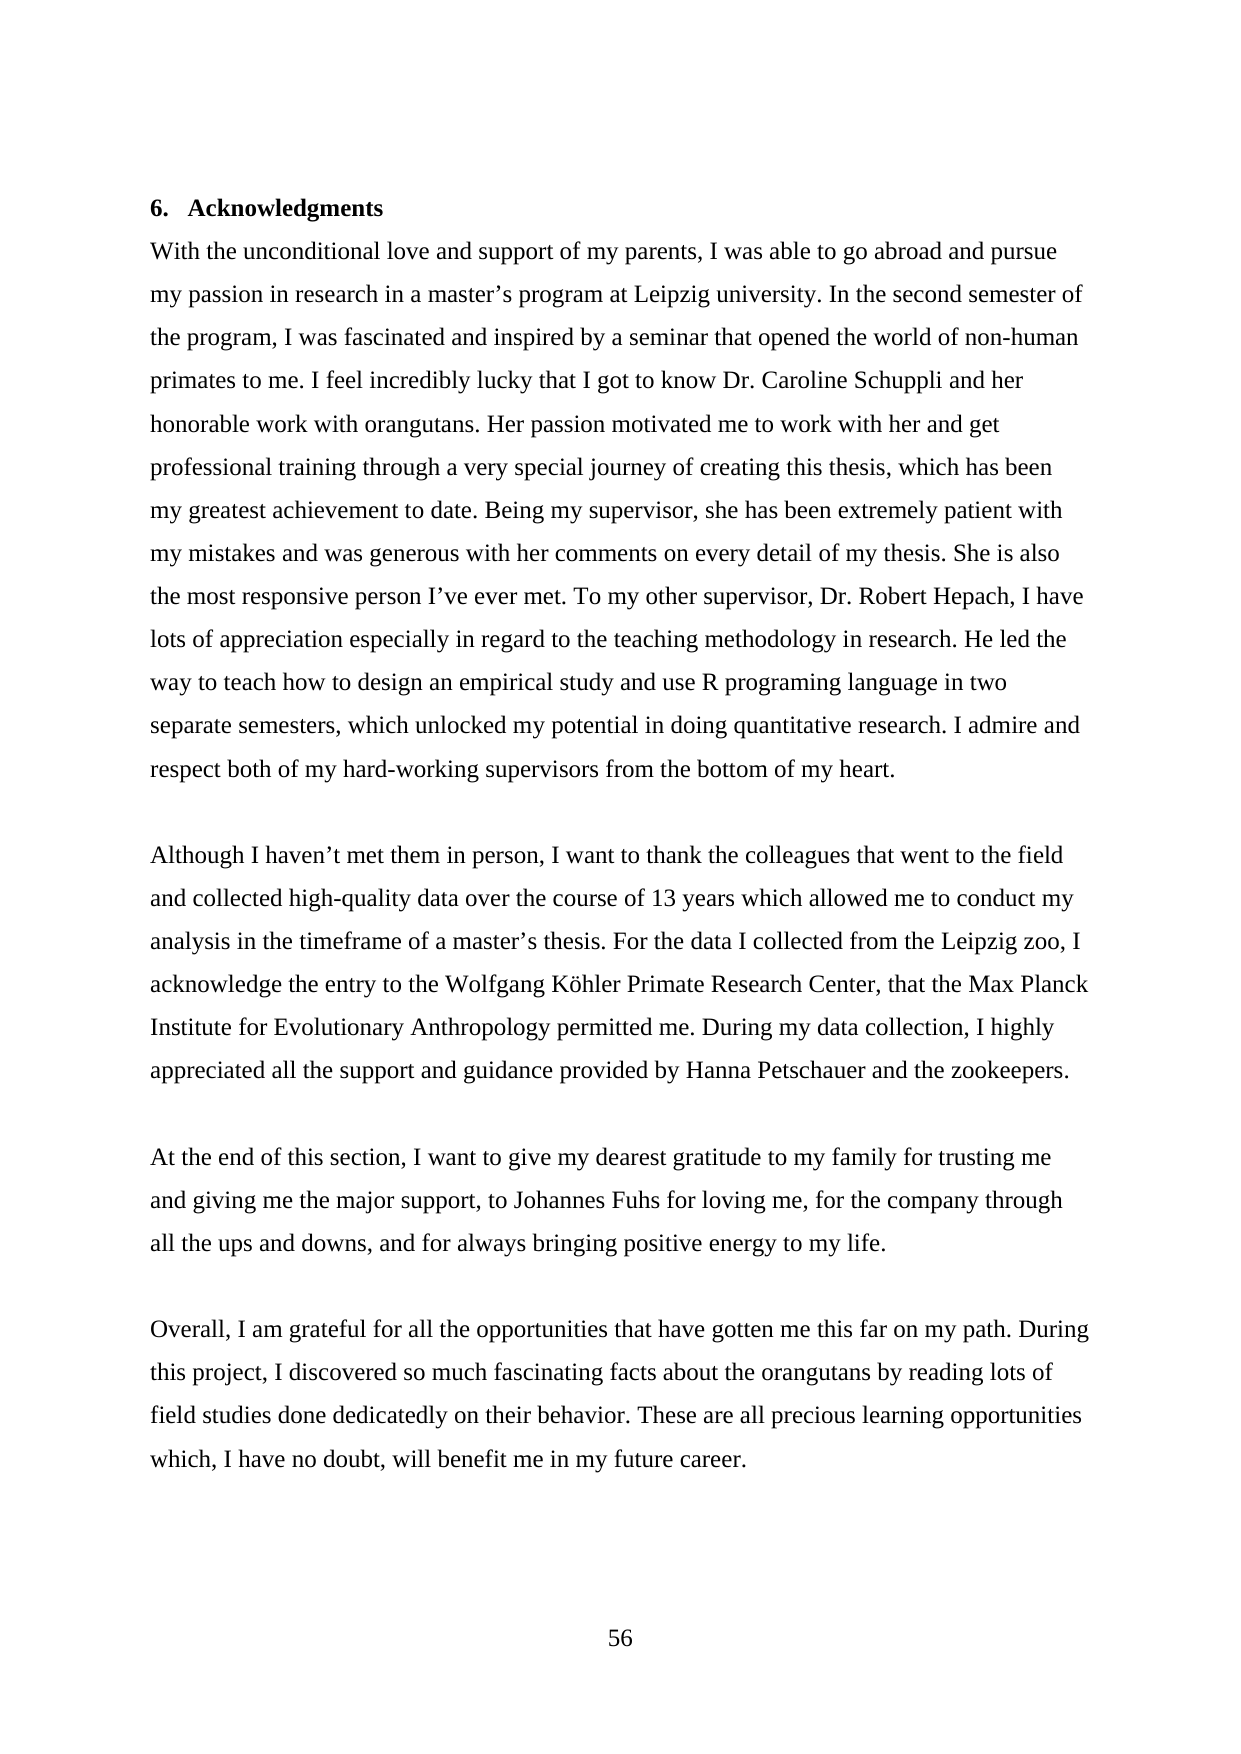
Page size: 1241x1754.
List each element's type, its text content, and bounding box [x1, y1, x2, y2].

text With the unconditional love and support of my parents, I was able to go abroad and pursue my passion in research in a master’s program at Leipzig university. In the second semester of the program, I was fascinated and inspired by a seminar that opened the world of non-human primates to me. I feel incredibly lucky that I got to know Dr. Caroline Schuppli and her honorable work with orangutans. Her passion motivated me to work with her and get professional training through a very special journey of creating this thesis, which has been my greatest achievement to date. Being my supervisor, she has been extremely patient with my mistakes and was generous with her comments on every detail of my thesis. She is also the most responsive person I’ve ever met. To my other supervisor, Dr. Robert Hepach, I have lots of appreciation especially in regard to the teaching methodology in research. He led the way to teach how to design an empirical study and use R programing language in two separate semesters, which unlocked my potential in doing quantitative research. I admire and respect both of my hard-working supervisors from the bottom of my heart. [150, 236, 1090, 782]
text Acknowledgments [150, 193, 1090, 222]
text Overall, I am grateful for all the opportunities that have gotten me this far on my path. During this project, I discovered so much fascinating facts about the orangutans by reading lots of field studies done dedicatedly on their behavior. These are all precious learning opportunities which, I have no doubt, will benefit me in my future career. [150, 1314, 1090, 1472]
text Although I haven’t met them in person, I want to thank the colleagues that went to the field and collected high-quality data over the course of 13 years which allowed me to conduct my analysis in the timeframe of a master’s thesis. For the data I collected from the Leipzig zoo, I acknowledge the entry to the Wolfgang Köhler Primate Research Center, that the Max Planck Institute for Evolutionary Anthropology permitted me. During my data collection, I highly appreciated all the support and guidance provided by Hanna Petschauer and the zookeepers. [150, 840, 1090, 1084]
text At the end of this section, I want to give my dearest gratitude to my family for trusting me and giving me the major support, to Johannes Fuhs for loving me, for the company through all the ups and downs, and for always bringing positive energy to my life. [150, 1142, 1090, 1257]
